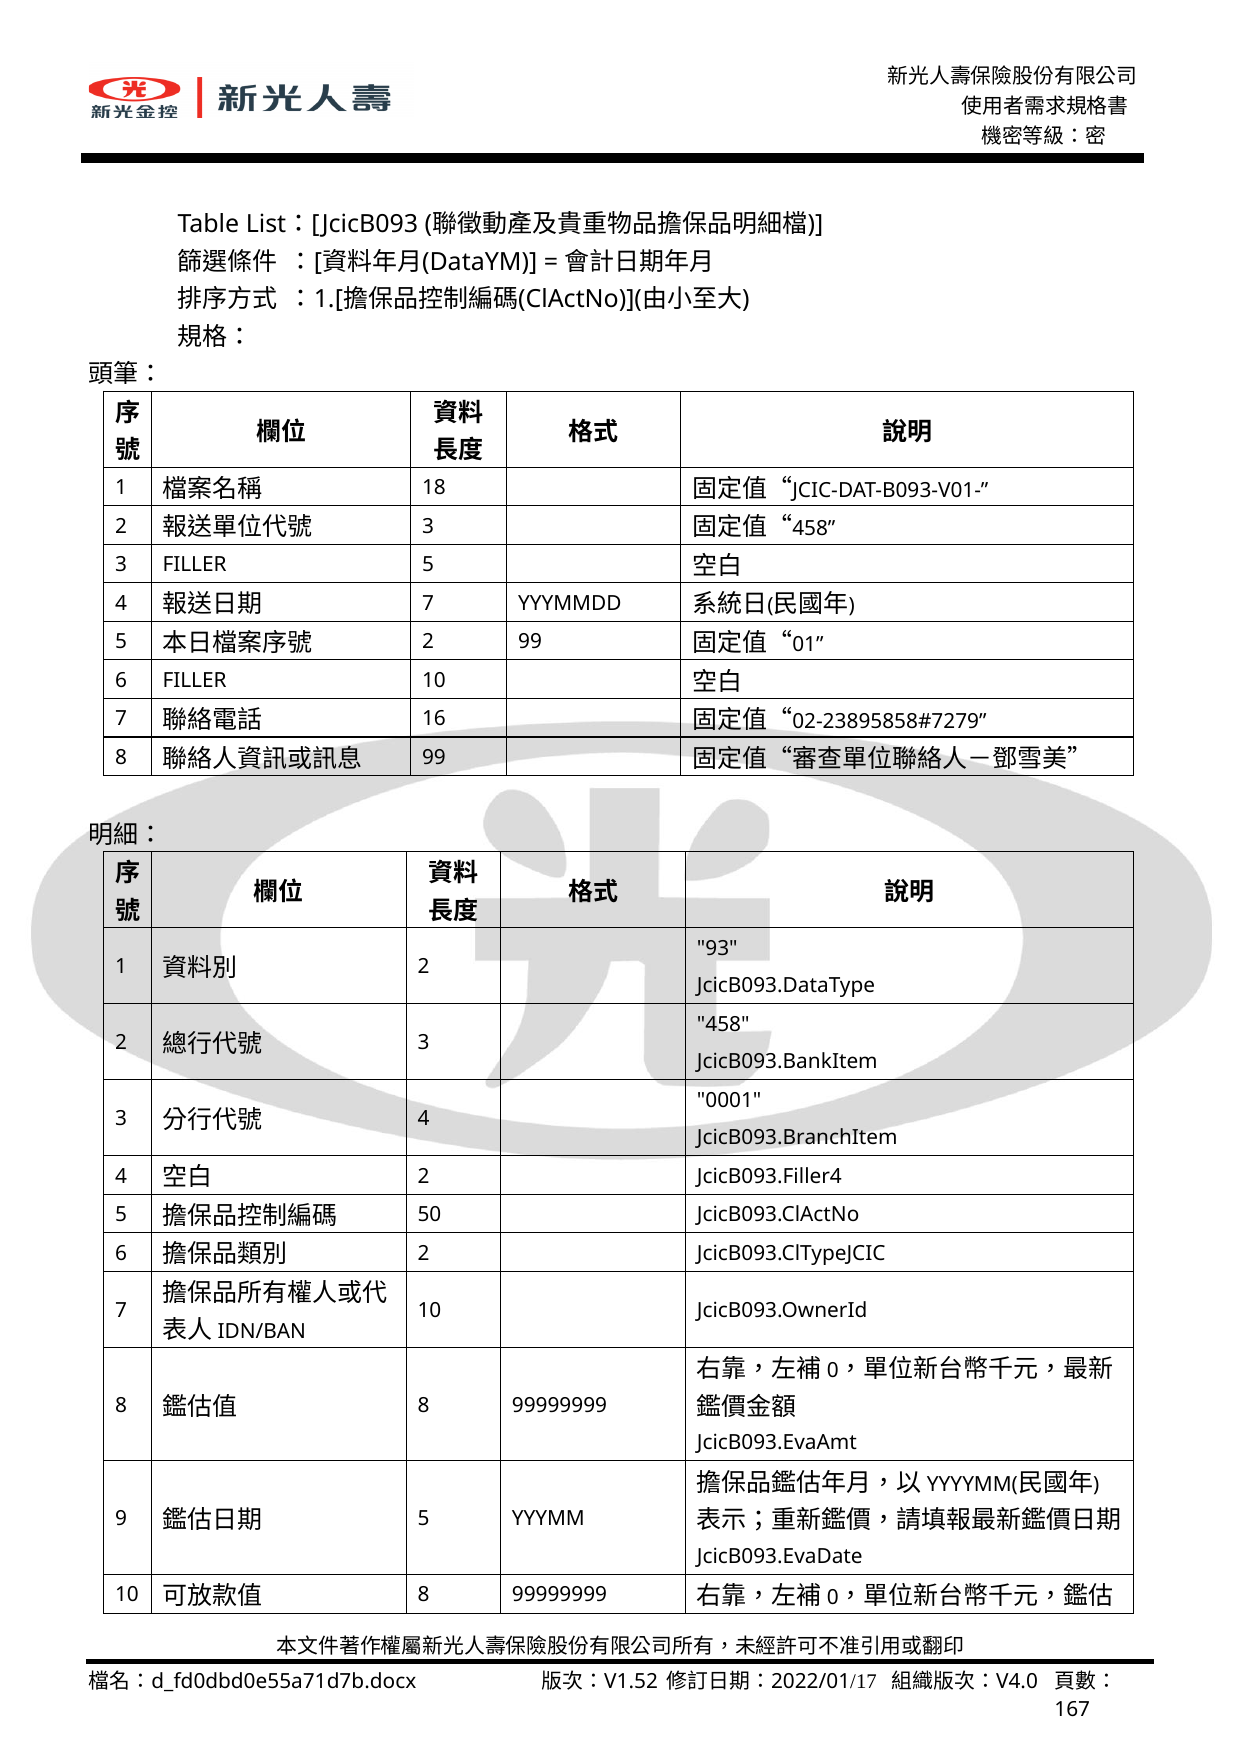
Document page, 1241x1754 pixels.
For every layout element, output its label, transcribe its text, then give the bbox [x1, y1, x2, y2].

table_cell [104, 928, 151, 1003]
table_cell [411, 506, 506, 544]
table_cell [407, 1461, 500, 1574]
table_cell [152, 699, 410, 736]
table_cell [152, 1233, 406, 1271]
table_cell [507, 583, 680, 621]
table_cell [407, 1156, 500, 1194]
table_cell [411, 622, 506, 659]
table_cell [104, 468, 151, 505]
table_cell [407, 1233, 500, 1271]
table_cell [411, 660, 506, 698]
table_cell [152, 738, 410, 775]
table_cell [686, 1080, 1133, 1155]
list 排序方式 ：1.[擔保品控制編碼(ClActNo)](由小至大) [177, 278, 1152, 316]
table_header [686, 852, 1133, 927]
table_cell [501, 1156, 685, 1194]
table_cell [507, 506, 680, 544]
list 篩選條件 ：[資料年月(DataYM)] = 會計日期年月 [177, 241, 1152, 278]
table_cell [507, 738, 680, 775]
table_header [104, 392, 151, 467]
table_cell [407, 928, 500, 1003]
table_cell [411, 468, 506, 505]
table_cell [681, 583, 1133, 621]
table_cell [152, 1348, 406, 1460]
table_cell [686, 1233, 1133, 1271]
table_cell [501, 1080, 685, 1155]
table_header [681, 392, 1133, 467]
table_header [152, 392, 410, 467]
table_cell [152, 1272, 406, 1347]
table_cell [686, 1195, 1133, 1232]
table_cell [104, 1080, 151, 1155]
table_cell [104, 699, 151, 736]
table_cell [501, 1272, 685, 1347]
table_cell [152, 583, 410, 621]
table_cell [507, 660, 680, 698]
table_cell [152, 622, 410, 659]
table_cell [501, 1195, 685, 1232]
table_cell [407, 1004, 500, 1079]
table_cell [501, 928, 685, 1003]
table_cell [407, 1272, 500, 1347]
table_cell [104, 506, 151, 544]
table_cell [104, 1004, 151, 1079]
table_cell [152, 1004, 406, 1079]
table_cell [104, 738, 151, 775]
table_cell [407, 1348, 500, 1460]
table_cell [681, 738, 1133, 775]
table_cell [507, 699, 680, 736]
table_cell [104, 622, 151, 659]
text 頭筆： [89, 353, 1152, 391]
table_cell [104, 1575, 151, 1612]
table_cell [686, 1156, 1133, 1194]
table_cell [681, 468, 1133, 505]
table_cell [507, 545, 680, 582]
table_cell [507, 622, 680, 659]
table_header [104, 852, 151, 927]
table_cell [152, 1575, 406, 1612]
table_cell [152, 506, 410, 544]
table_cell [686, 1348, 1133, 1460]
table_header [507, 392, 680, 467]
picture [88, 61, 414, 118]
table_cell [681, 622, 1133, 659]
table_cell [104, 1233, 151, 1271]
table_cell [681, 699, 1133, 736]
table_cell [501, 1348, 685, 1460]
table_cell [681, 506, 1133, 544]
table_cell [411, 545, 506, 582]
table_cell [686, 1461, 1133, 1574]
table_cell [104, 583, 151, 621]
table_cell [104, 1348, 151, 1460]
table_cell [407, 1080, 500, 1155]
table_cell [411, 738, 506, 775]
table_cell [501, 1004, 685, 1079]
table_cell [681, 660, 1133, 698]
text 明細： [89, 813, 1152, 851]
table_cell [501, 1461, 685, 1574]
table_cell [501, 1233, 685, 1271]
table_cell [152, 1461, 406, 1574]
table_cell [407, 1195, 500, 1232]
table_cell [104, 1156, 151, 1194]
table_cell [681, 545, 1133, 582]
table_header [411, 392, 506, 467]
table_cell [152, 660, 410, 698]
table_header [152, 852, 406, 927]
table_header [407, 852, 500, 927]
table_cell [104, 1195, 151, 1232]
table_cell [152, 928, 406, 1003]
picture [25, 713, 1215, 1166]
list 規格： [177, 316, 1152, 353]
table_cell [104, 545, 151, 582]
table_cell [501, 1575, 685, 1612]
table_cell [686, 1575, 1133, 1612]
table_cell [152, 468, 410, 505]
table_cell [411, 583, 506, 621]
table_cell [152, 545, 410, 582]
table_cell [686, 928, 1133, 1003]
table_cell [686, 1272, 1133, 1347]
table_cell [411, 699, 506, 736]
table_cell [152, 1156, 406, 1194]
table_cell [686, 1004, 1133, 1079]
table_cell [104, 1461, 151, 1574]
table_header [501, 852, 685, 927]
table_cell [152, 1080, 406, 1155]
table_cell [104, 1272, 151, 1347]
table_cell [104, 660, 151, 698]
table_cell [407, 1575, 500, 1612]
list Table List：[JcicB093 (聯徵動產及貴重物品擔保品明細檔)] [177, 203, 1152, 241]
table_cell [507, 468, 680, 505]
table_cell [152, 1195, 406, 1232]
